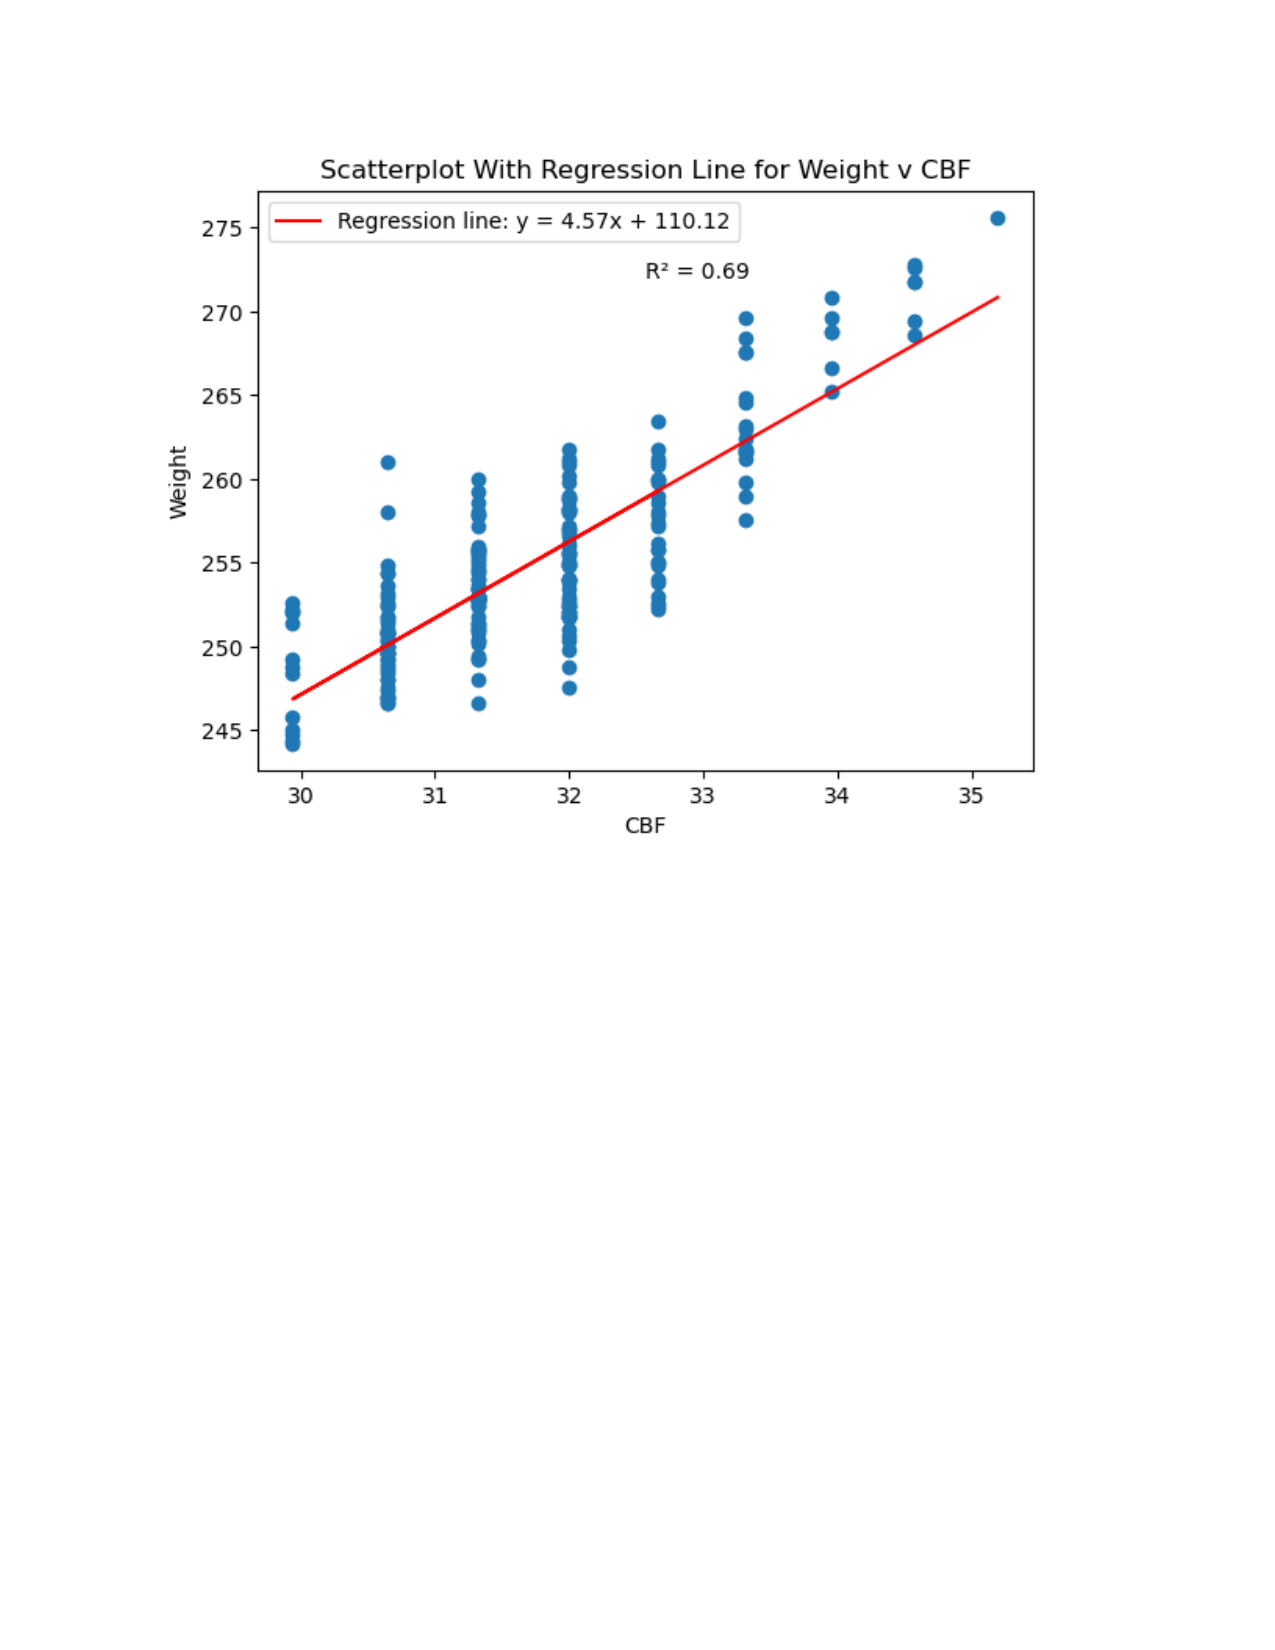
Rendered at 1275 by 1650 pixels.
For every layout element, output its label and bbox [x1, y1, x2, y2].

picture [150, 150, 1049, 838]
